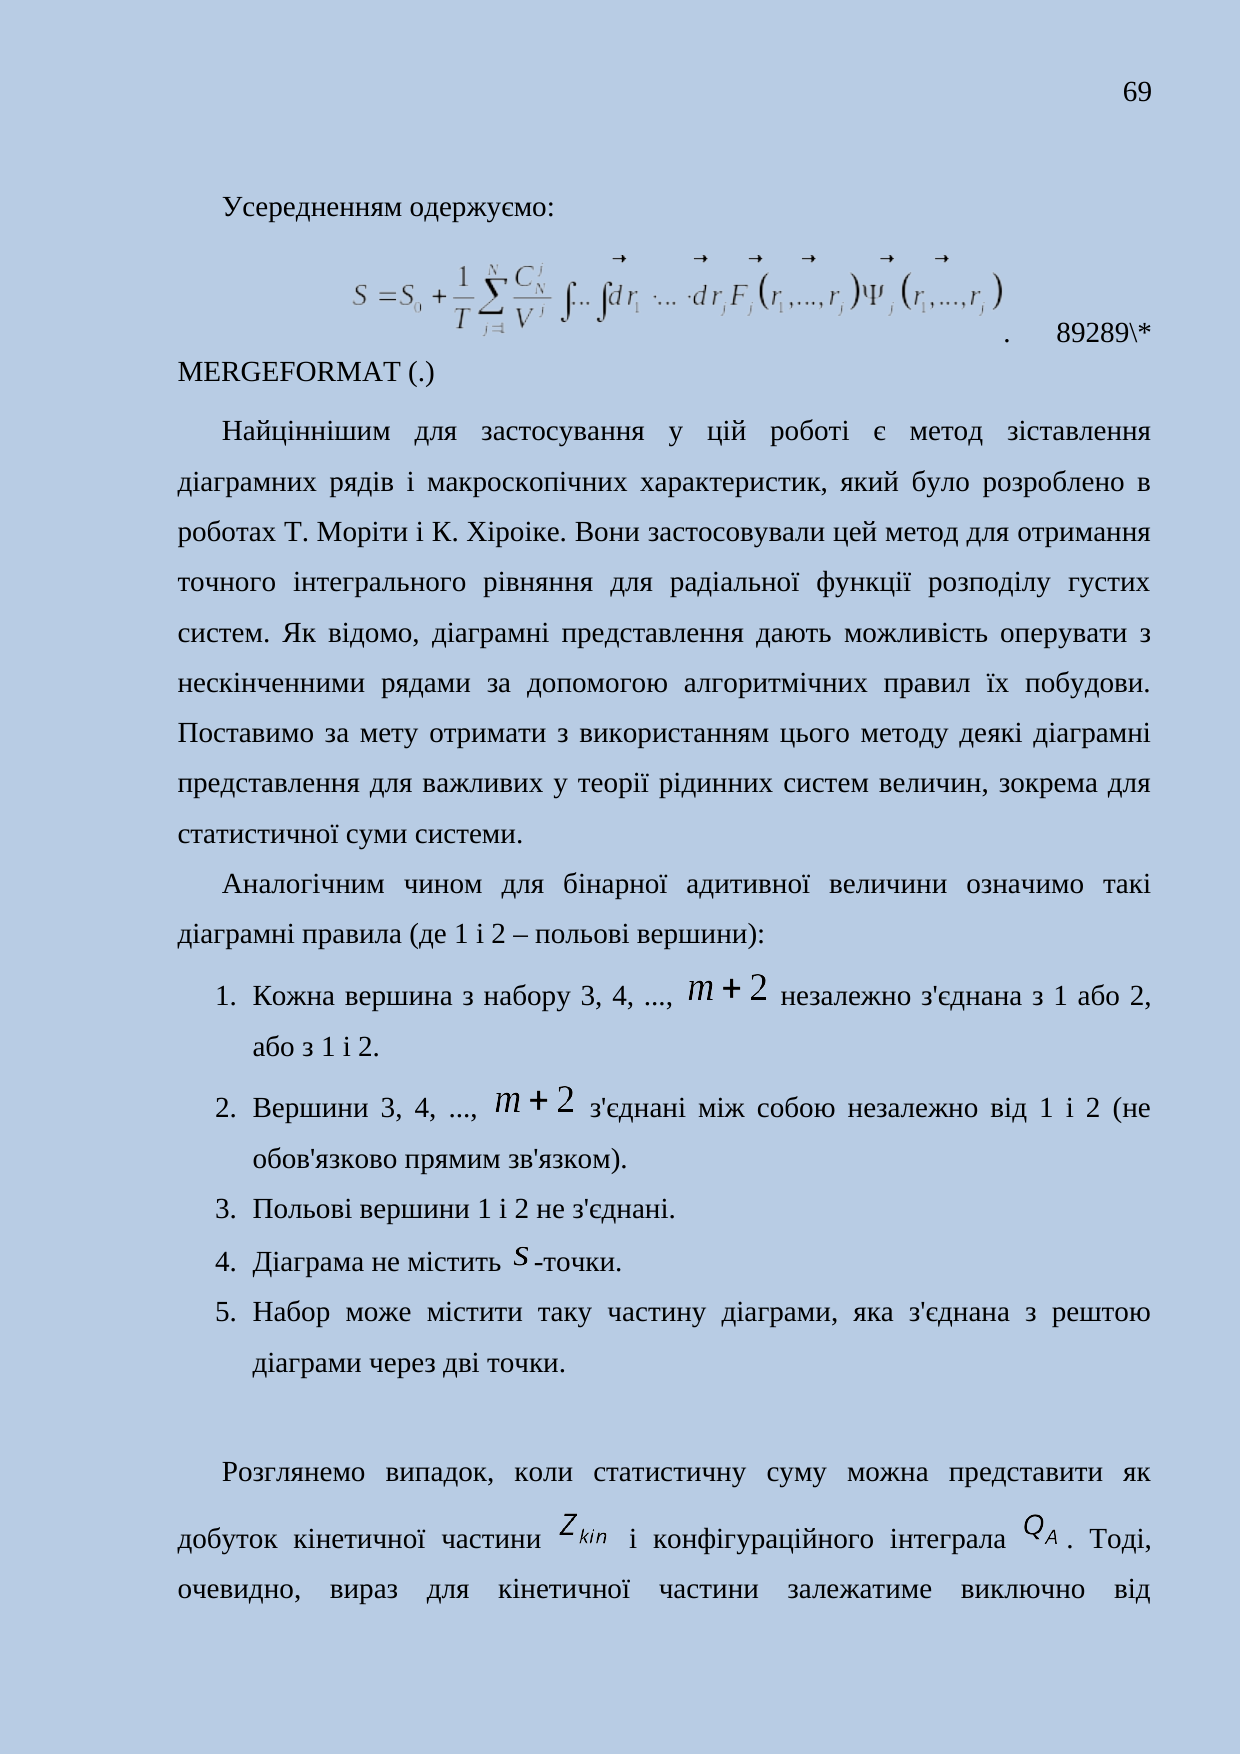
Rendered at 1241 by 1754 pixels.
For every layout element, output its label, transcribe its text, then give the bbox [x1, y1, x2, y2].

list Діаграма не містить -точки. [215, 1241, 1152, 1278]
text Усередненням одержуємо: [177, 141, 1152, 222]
list Кожна вершина з набору 3, 4, ..., незалежно з'єднана з 1 або 2, або з 1 і 2. [215, 967, 1152, 1062]
list Польові вершини 1 і 2 не з'єднані. [215, 1191, 1152, 1224]
text Аналогічним чином для бінарної адитивної величини означимо такі діаграмні правила (де 1 і 2 – польові вершини): [177, 866, 1152, 950]
list Вершини 3, 4, ..., з'єднані між собою незалежно від 1 і 2 (не обов'язково прямим зв'язком). [215, 1079, 1152, 1174]
text Найціннішим для застосування у цій роботі є метод зіставлення діаграмних рядів і макроскопічних характеристик, який було розроблено в роботах Т. Моріти і К. Хіроіке. Вони застосовували цей метод для отримання точного інтегрального рівняння для радіальної функції розподілу густих систем. Як відомо, діаграмні представлення дають можливість оперувати з нескінченними рядами за допомогою алгоритмічних правил їх побудови. Поставимо за мету отримати з використанням цього методу деякі діаграмні представлення для важливих у теорії рідинних систем величин, зокрема для статистичної суми системи. [177, 413, 1152, 849]
list Набор може містити таку частину діаграми, яка з'єднана з рештою діаграми через дві точки. [215, 1294, 1152, 1378]
text . [177, 255, 1152, 388]
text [177, 1454, 1152, 1605]
